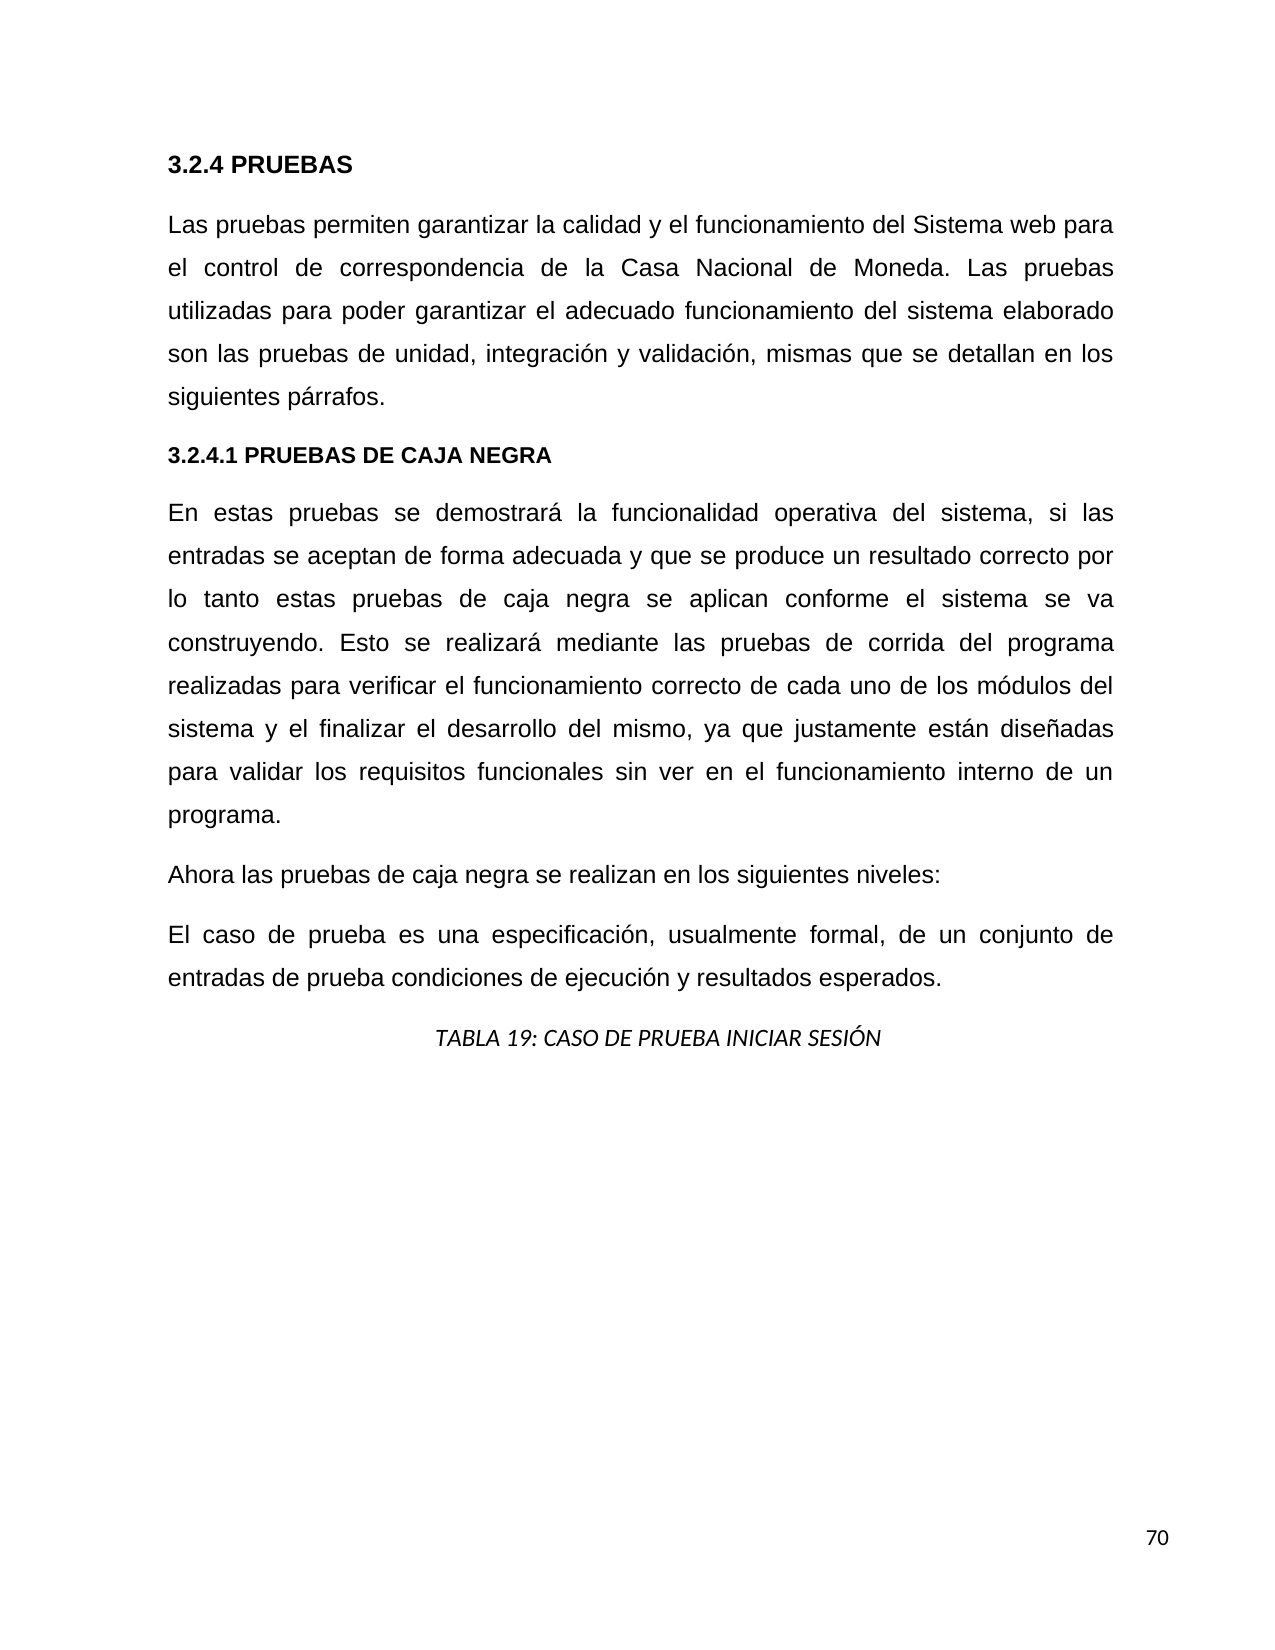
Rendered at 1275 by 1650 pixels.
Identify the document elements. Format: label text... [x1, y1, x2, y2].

text El caso de prueba es una especificación, usualmente formal, de un conjunto de entradas de prueba condiciones de ejecución y resultados esperados. [168, 920, 1116, 992]
text TABLA 19: CASO DE PRUEBA INICIAR SESIÓN [150, 1023, 1169, 1053]
text En estas pruebas se demostrará la funcionalidad operativa del sistema, si las entradas se aceptan de forma adecuada y que se produce un resultado correcto por lo tanto estas pruebas de caja negra se aplican conforme el sistema se va construyendo. Esto se realizará mediante las pruebas de corrida del programa realizadas para verificar el funcionamiento correcto de cada uno de los módulos del sistema y el finalizar el desarrollo del mismo, ya que justamente están diseñadas para validar los requisitos funcionales sin ver en el funcionamiento interno de un programa. [168, 498, 1116, 829]
text Las pruebas permiten garantizar la calidad y el funcionamiento del Sistema web para el control de correspondencia de la Casa Nacional de Moneda. Las pruebas utilizadas para poder garantizar el adecuado funcionamiento del sistema elaborado son las pruebas de unidad, integración y validación, mismas que se detallan en los siguientes párrafos. [168, 210, 1116, 411]
text Ahora las pruebas de caja negra se realizan en los siguientes niveles: [168, 860, 1116, 889]
subtitle 3.2.4.1 PRUEBAS DE CAJA NEGRA [168, 442, 1116, 468]
subtitle 3.2.4 PRUEBAS [168, 150, 1116, 179]
